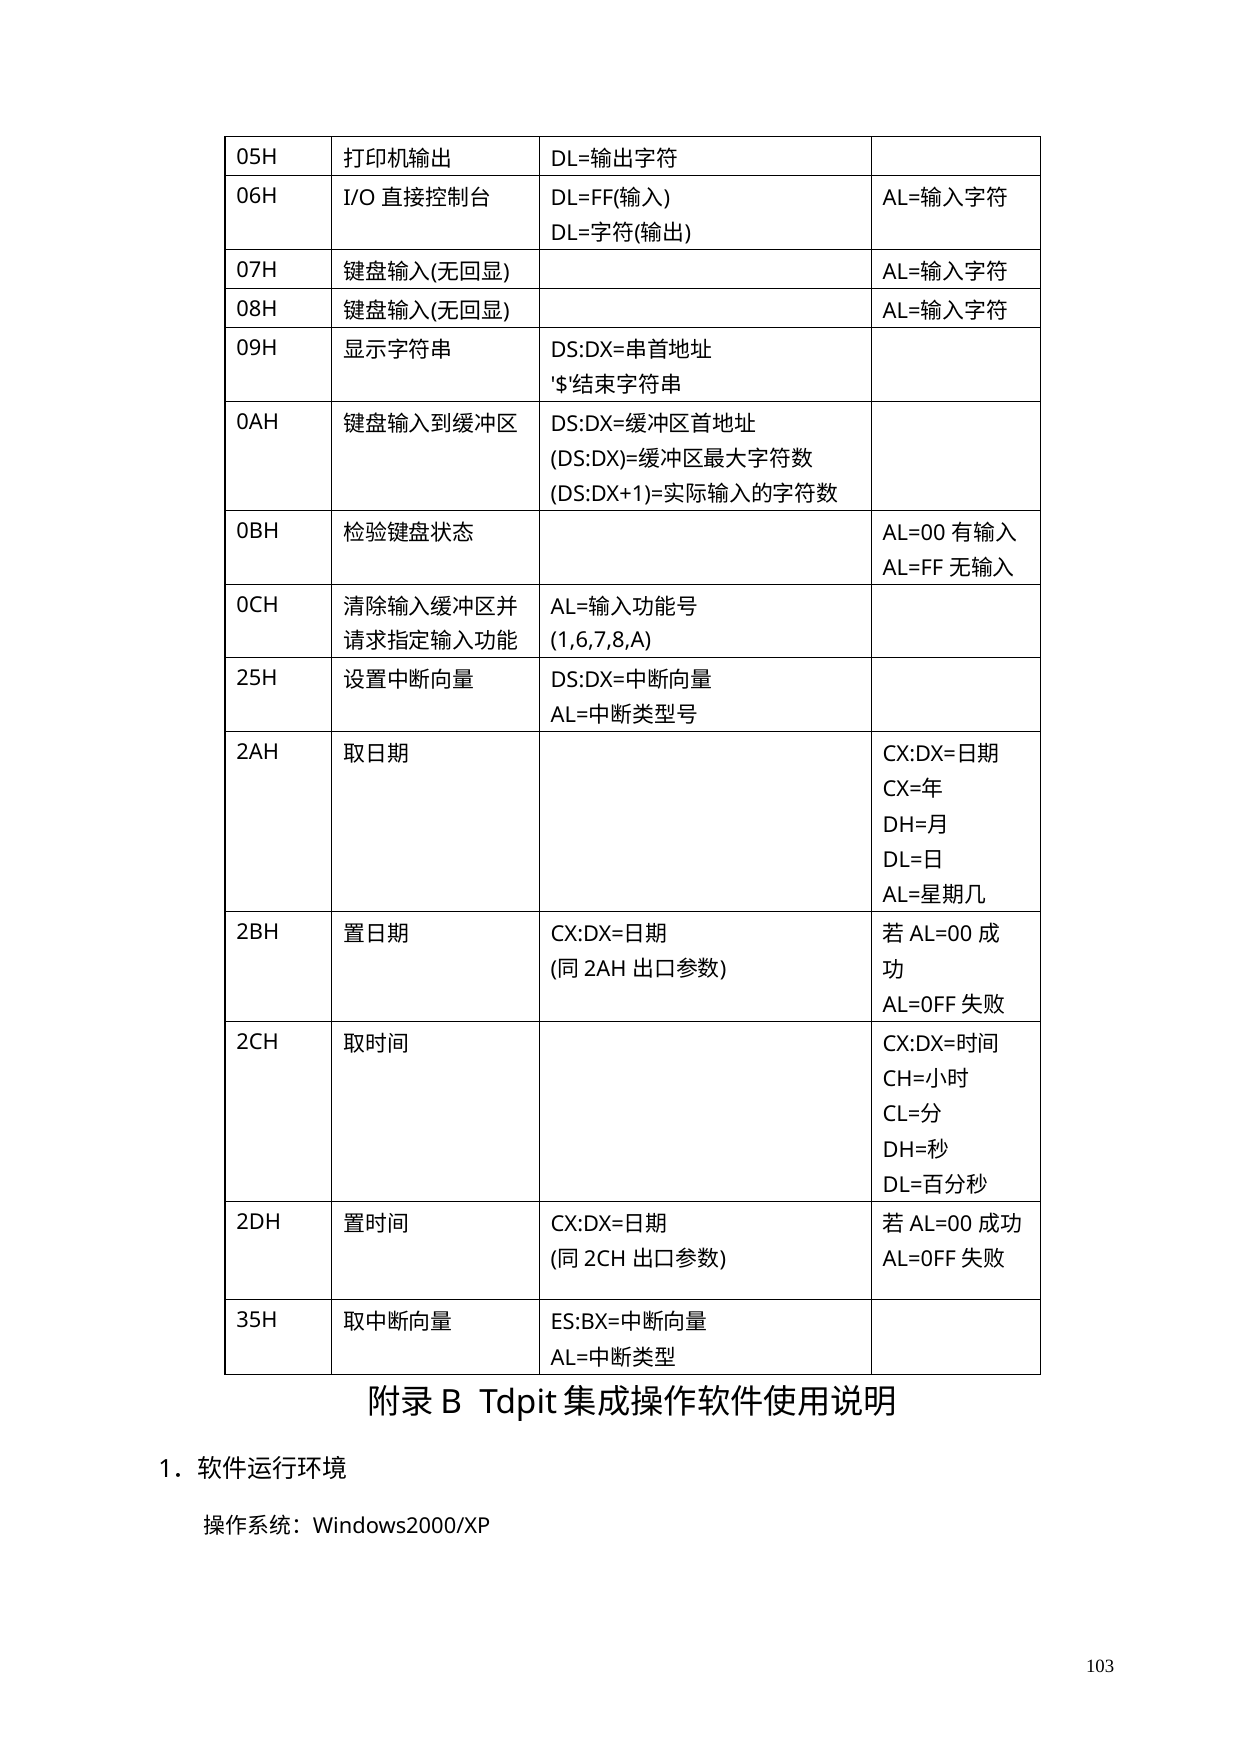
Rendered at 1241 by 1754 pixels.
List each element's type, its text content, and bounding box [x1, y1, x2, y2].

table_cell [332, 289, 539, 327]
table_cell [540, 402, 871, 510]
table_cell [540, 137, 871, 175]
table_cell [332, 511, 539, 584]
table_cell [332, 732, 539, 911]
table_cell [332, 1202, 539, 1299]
text 1．软件运行环境 [158, 1448, 1240, 1485]
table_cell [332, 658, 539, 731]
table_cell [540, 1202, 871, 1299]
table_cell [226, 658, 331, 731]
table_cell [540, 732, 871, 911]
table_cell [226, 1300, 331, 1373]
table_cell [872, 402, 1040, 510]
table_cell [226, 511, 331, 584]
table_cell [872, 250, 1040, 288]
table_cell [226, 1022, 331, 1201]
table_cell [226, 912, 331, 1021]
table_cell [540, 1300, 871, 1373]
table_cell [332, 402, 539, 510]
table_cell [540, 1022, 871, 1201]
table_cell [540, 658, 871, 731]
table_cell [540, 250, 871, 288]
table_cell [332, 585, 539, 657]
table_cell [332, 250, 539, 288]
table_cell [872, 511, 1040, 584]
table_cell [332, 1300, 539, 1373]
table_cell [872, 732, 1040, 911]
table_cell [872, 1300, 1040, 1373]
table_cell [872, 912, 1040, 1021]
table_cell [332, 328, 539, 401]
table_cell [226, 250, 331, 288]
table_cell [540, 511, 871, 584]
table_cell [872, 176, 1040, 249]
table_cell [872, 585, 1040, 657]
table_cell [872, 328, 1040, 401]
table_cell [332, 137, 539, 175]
subtitle 附录B Tdpit集成操作软件使用说明 [159, 1374, 1104, 1423]
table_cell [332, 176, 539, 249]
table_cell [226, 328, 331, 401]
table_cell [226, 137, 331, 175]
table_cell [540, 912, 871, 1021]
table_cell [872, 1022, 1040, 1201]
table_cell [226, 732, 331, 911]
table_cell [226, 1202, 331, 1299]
text 操作系统：Windows2000/XP [203, 1508, 1106, 1539]
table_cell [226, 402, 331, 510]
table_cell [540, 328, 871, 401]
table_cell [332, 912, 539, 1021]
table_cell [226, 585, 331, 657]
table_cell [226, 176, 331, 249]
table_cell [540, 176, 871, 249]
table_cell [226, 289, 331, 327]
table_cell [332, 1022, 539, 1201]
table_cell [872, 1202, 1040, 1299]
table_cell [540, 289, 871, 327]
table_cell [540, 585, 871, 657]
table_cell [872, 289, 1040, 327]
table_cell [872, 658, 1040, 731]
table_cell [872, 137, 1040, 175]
